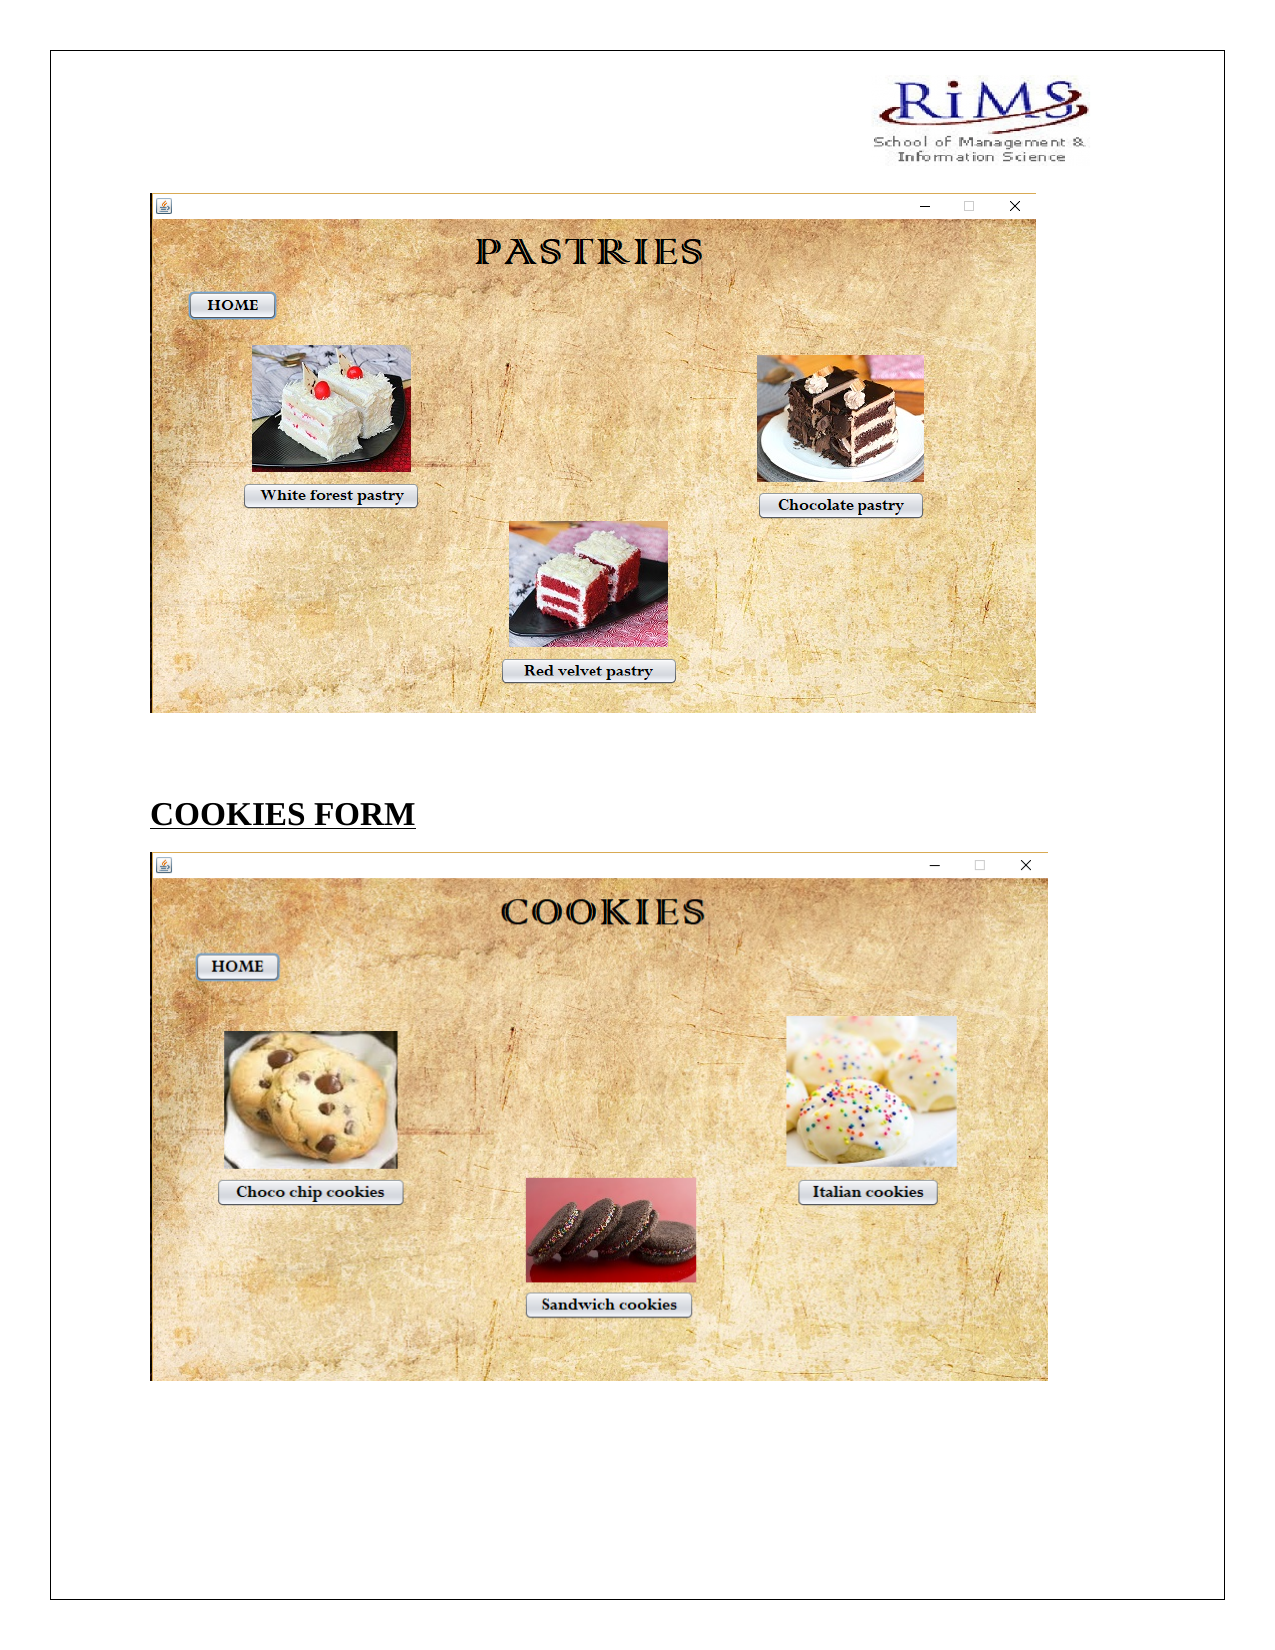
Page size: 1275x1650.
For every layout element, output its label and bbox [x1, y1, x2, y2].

picture [150, 193, 1036, 713]
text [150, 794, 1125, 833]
picture [150, 852, 1048, 1381]
picture [871, 75, 1091, 166]
